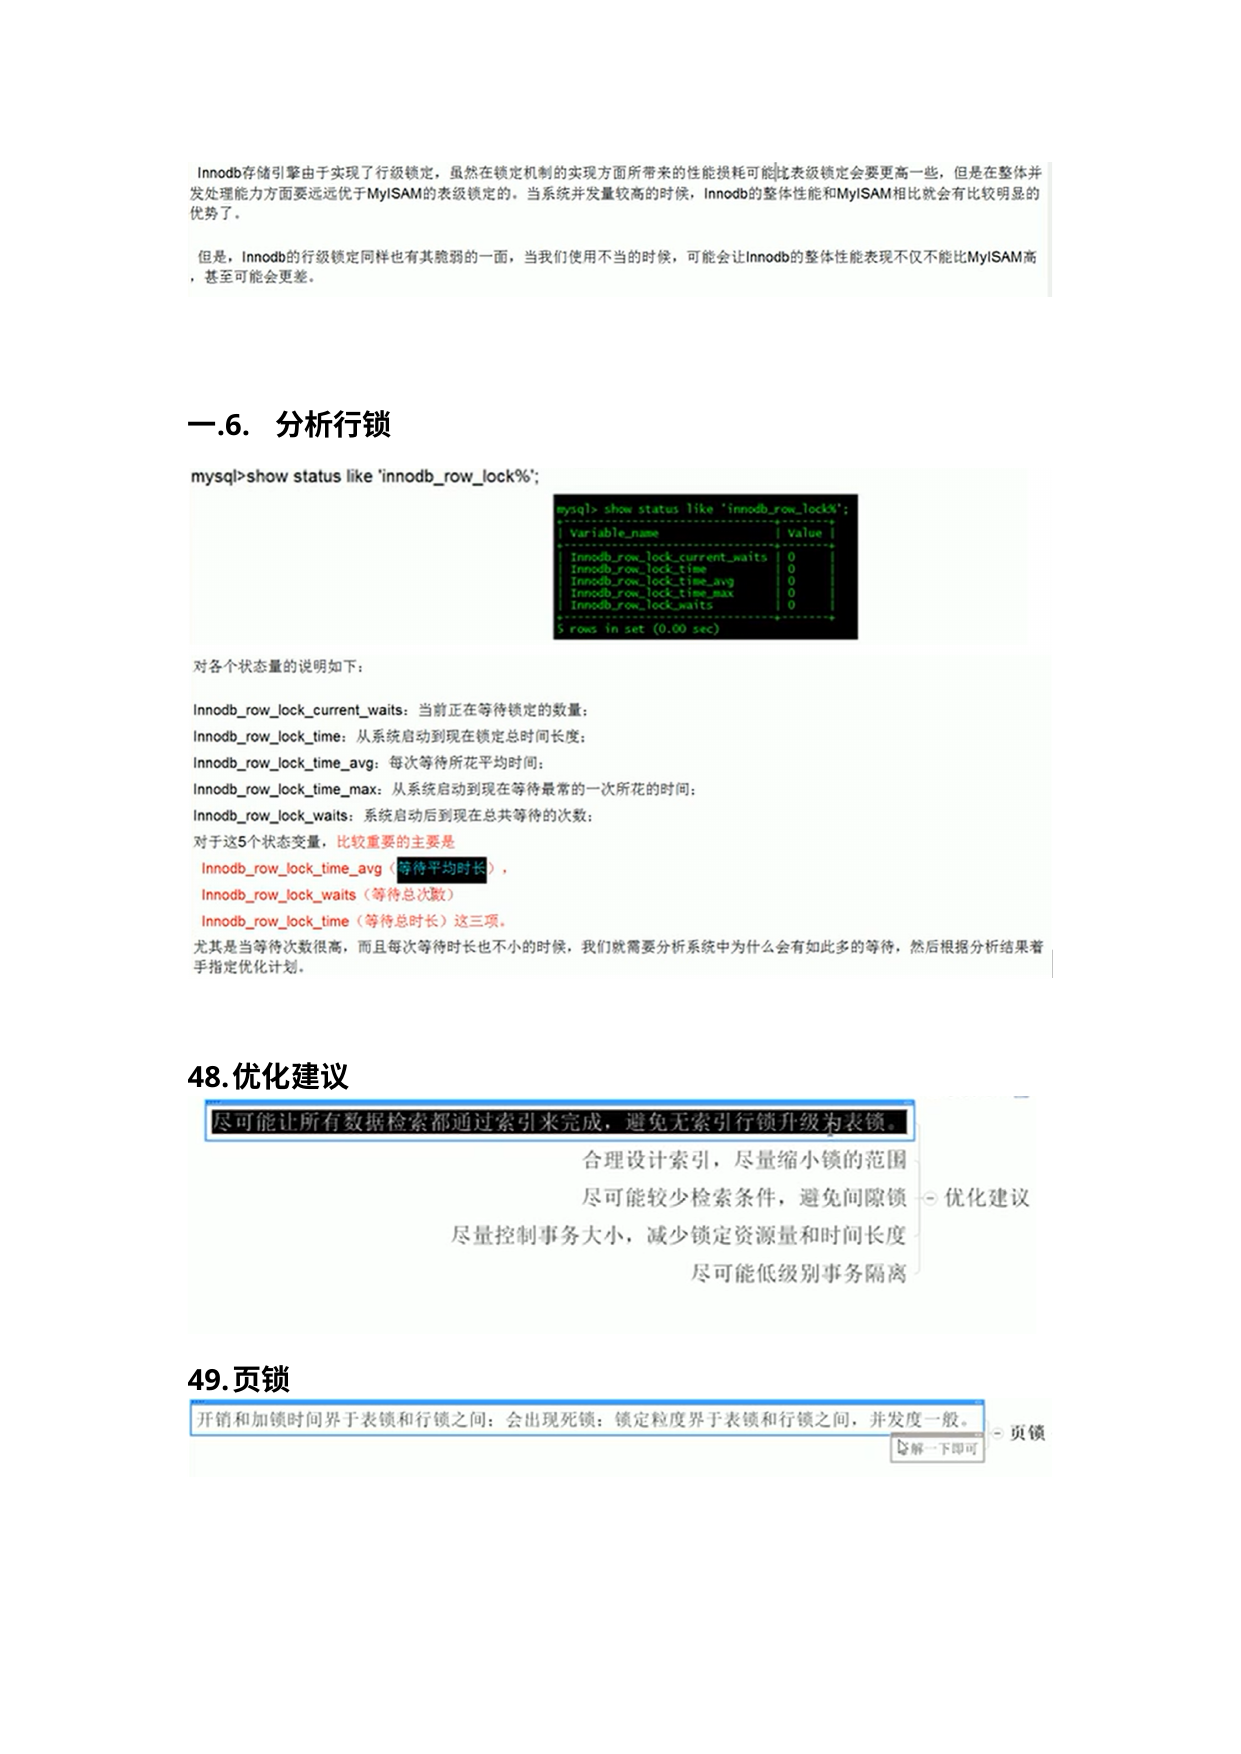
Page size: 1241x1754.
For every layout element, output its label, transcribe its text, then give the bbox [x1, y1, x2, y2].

picture [187, 468, 1053, 979]
picture [187, 162, 1053, 297]
subtitle 分析行锁 [187, 419, 1053, 440]
subtitle 优化建议 [187, 1054, 1053, 1096]
picture [187, 1398, 1053, 1477]
picture [187, 1096, 1037, 1334]
subtitle 页锁 [187, 1356, 1053, 1398]
